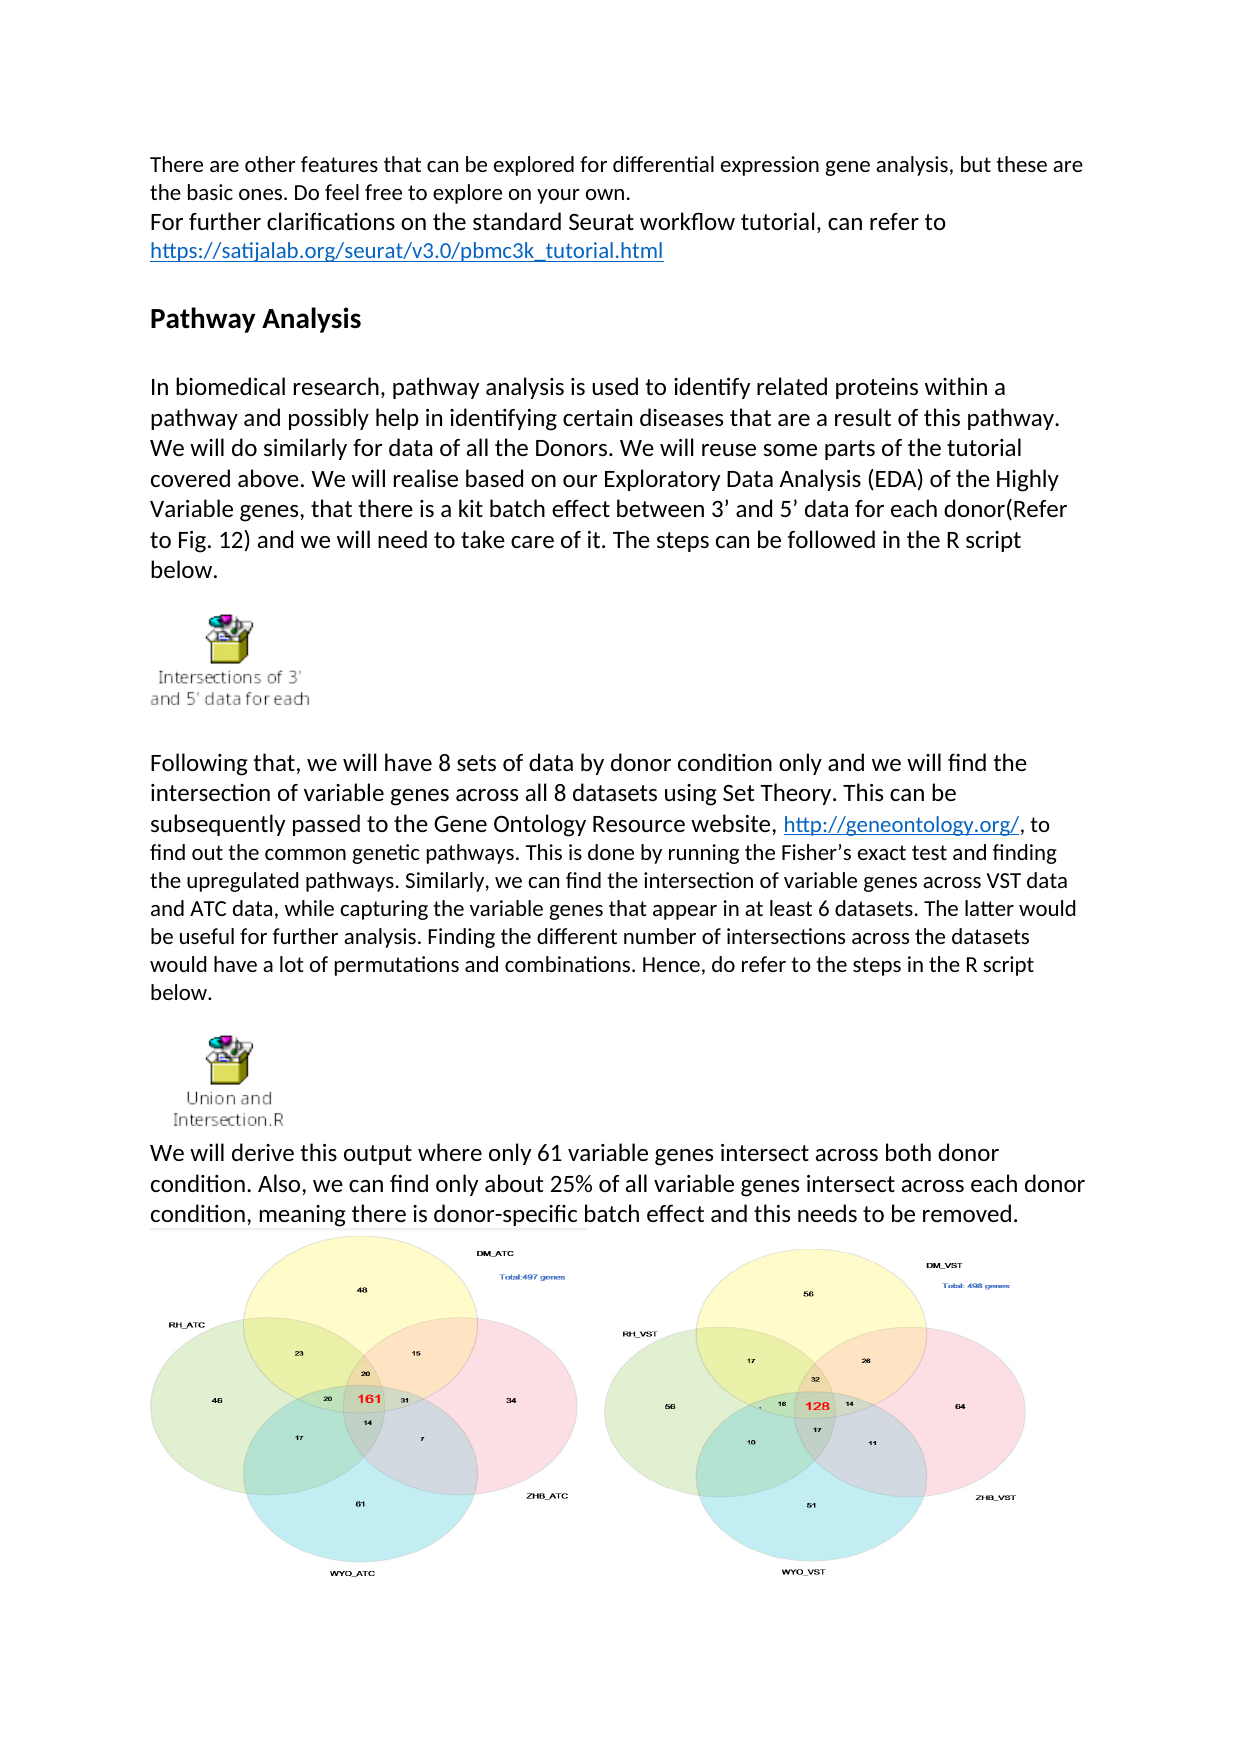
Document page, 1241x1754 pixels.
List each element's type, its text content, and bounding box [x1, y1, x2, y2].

text In biomedical research, pathway analysis is used to identify related proteins within a pathway and possibly help in identifying certain diseases that are a result of this pathway. We will do similarly for data of all the Donors. We will reuse some parts of the tutorial covered above. We will realise based on our Exploratory Data Analysis (EDA) of the Highly Variable genes, that there is a kit batch effect between 3’ and 5’ data for each donor(Refer to Fig. 12) and we will need to take care of it. The steps can be followed in the R script below. [150, 371, 1090, 585]
text There are other features that can be explored for differential expression gene analysis, but these are the basic ones. Do feel free to explore on your own. [150, 150, 1090, 206]
text For further clarifications on the standard Seurat workflow tutorial, can refer to https://satijalab.org/seurat/v3.0/pbmc3k_tutorial.html [150, 206, 1090, 264]
picture [591, 1244, 1035, 1593]
text Pathway Analysis [150, 300, 1090, 336]
text We will derive this output where only 61 variable genes intersect across both donor condition. Also, we can find only about 25% of all variable genes intersect across each donor condition, meaning there is donor-specific batch effect and this needs to be removed. [150, 1137, 1090, 1229]
picture [150, 1228, 587, 1593]
text Following that, we will have 8 sets of data by donor condition only and we will find the intersection of variable genes across all 8 datasets using Set Theory. This can be subsequently passed to the Gene Ontology Resource website, http://geneontology.org/, to find out the common genetic pathways. This is done by running the Fisher’s exact test and finding the upregulated pathways. Similarly, we can find the intersection of variable genes across VST data and ATC data, while capturing the variable genes that appear in at least 6 datasets. The latter would be useful for further analysis. Finding the different number of intersections across the datasets would have a lot of permutations and combinations. Hence, do refer to the steps in the R script below. [150, 747, 1090, 1006]
